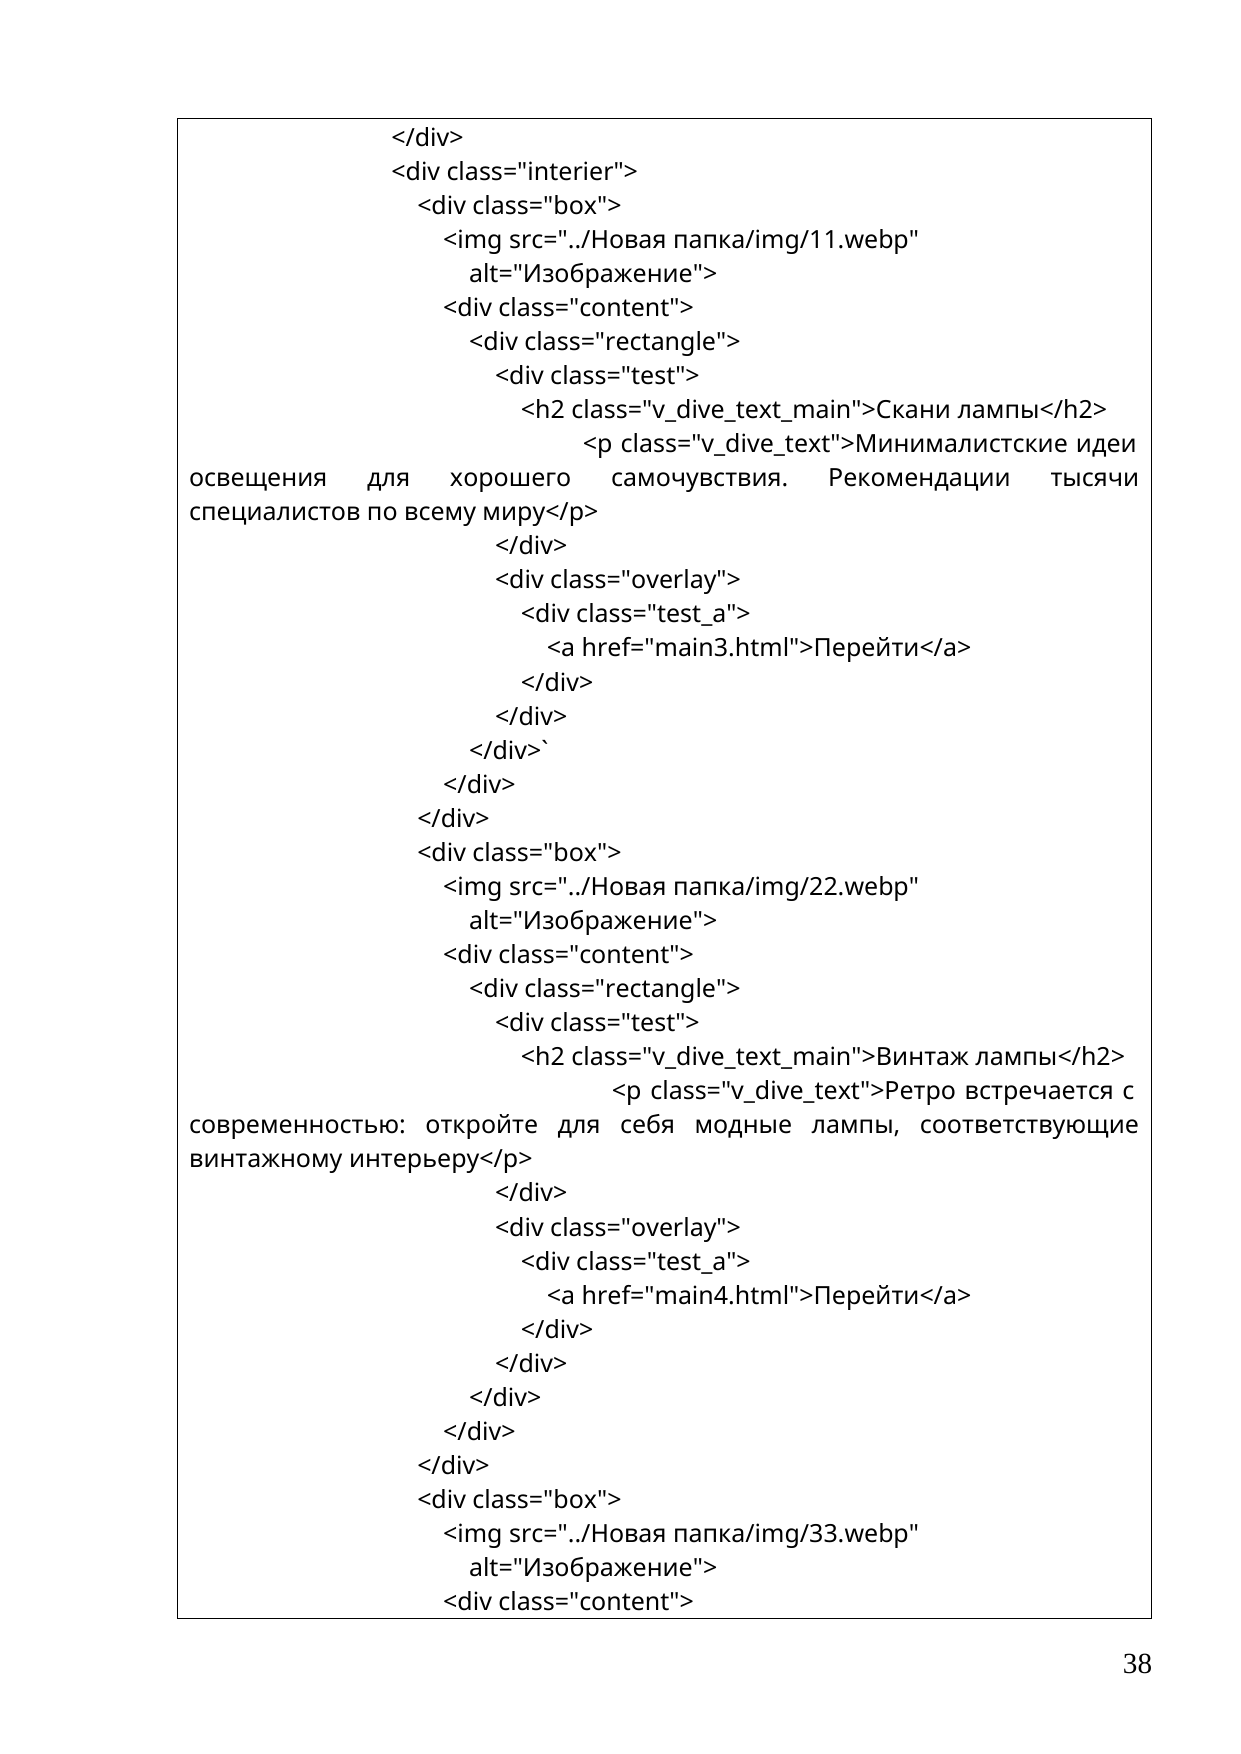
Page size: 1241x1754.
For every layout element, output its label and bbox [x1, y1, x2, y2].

table_header [178, 119, 1151, 1618]
